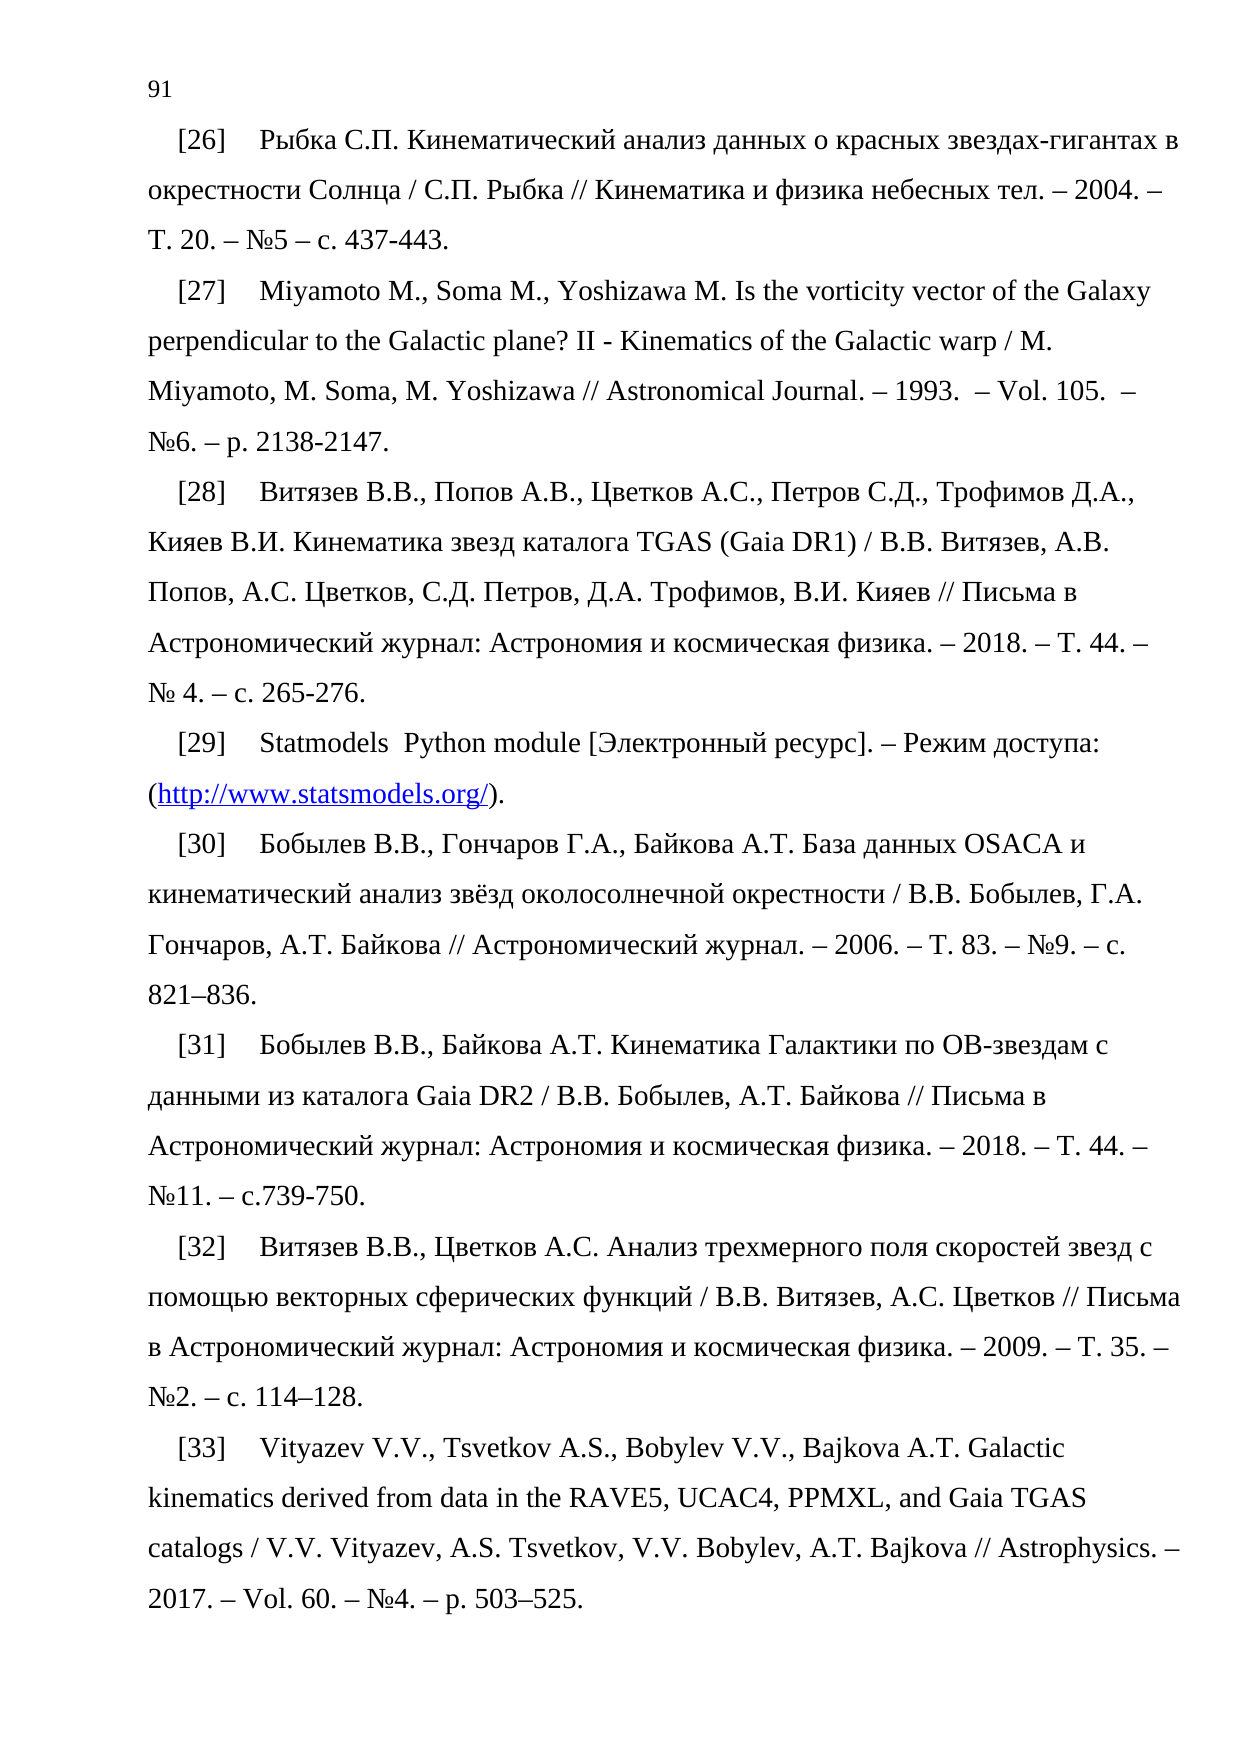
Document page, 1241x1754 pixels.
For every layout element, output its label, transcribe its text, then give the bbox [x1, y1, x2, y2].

list Statmodels Python module [Электронный ресурс]. – Режим доступа: (http://www.statsmodels.org/). [148, 726, 1181, 809]
list Miyamoto M., Soma M., Yoshizawa M. Is the vorticity vector of the Galaxy perpendicular to the Galactic plane? II - Kinematics of the Galactic warp / M. Miyamoto, M. Soma, M. Yoshizawa // Astronomical Journal. – 1993. – Vol. 105. – №6. – p. 2138-2147. [148, 273, 1181, 457]
list Бобылев В.В., Байкова А.Т. Кинематика Галактики по ОВ-звездам с данными из каталога Gaia DR2 / В.В. Бобылев, А.Т. Байкова // Письма в Астрономический журнал: Астрономия и космическая физика. – 2018. – Т. 44. – №11. – с.739-750. [148, 1027, 1181, 1212]
list Рыбка С.П. Кинематический анализ данных о красных звездах-гигантах в окрестности Солнца / С.П. Рыбка // Кинематика и физика небесных тел. – 2004. – Т. 20. – №5 – с. 437-443. [148, 122, 1181, 256]
list Витязев В.В., Попов А.В., Цветков А.С., Петров С.Д., Трофимов Д.А., Кияев В.И. Кинематика звезд каталога TGAS (Gaia DR1) / В.В. Витязев, А.В. Попов, А.С. Цветков, С.Д. Петров, Д.А. Трофимов, В.И. Кияев // Письма в Астрономический журнал: Астрономия и космическая физика. – 2018. – Т. 44. – № 4. – с. 265-276. [148, 474, 1181, 709]
list Vityazev V.V., Tsvetkov A.S., Bobylev V.V., Bajkova A.T. Galactic kinematics derived from data in the RAVE5, UCAC4, PPMXL, and Gaia TGAS catalogs / V.V. Vityazev, A.S. Tsvetkov, V.V. Bobylev, A.T. Bajkova // Astrophysics. – 2017. – Vol. 60. – №4. – p. 503–525. [148, 1430, 1181, 1614]
list Бобылев В.В., Гончаров Г.А., Байкова А.Т. База данных OSACA и кинематический анализ звёзд околосолнечной окрестности / В.В. Бобылев, Г.А. Гончаров, А.Т. Байкова // Астрономический журнал. – 2006. – Т. 83. – №9. – с. 821–836. [148, 826, 1181, 1011]
list Витязев В.В., Цветков А.С. Анализ трехмерного поля скоростей звезд с помощью векторных сферических функций / В.В. Витязев, А.С. Цветков // Письма в Астрономический журнал: Астрономия и космическая физика. – 2009. – Т. 35. – №2. – с. 114–128. [148, 1229, 1181, 1413]
